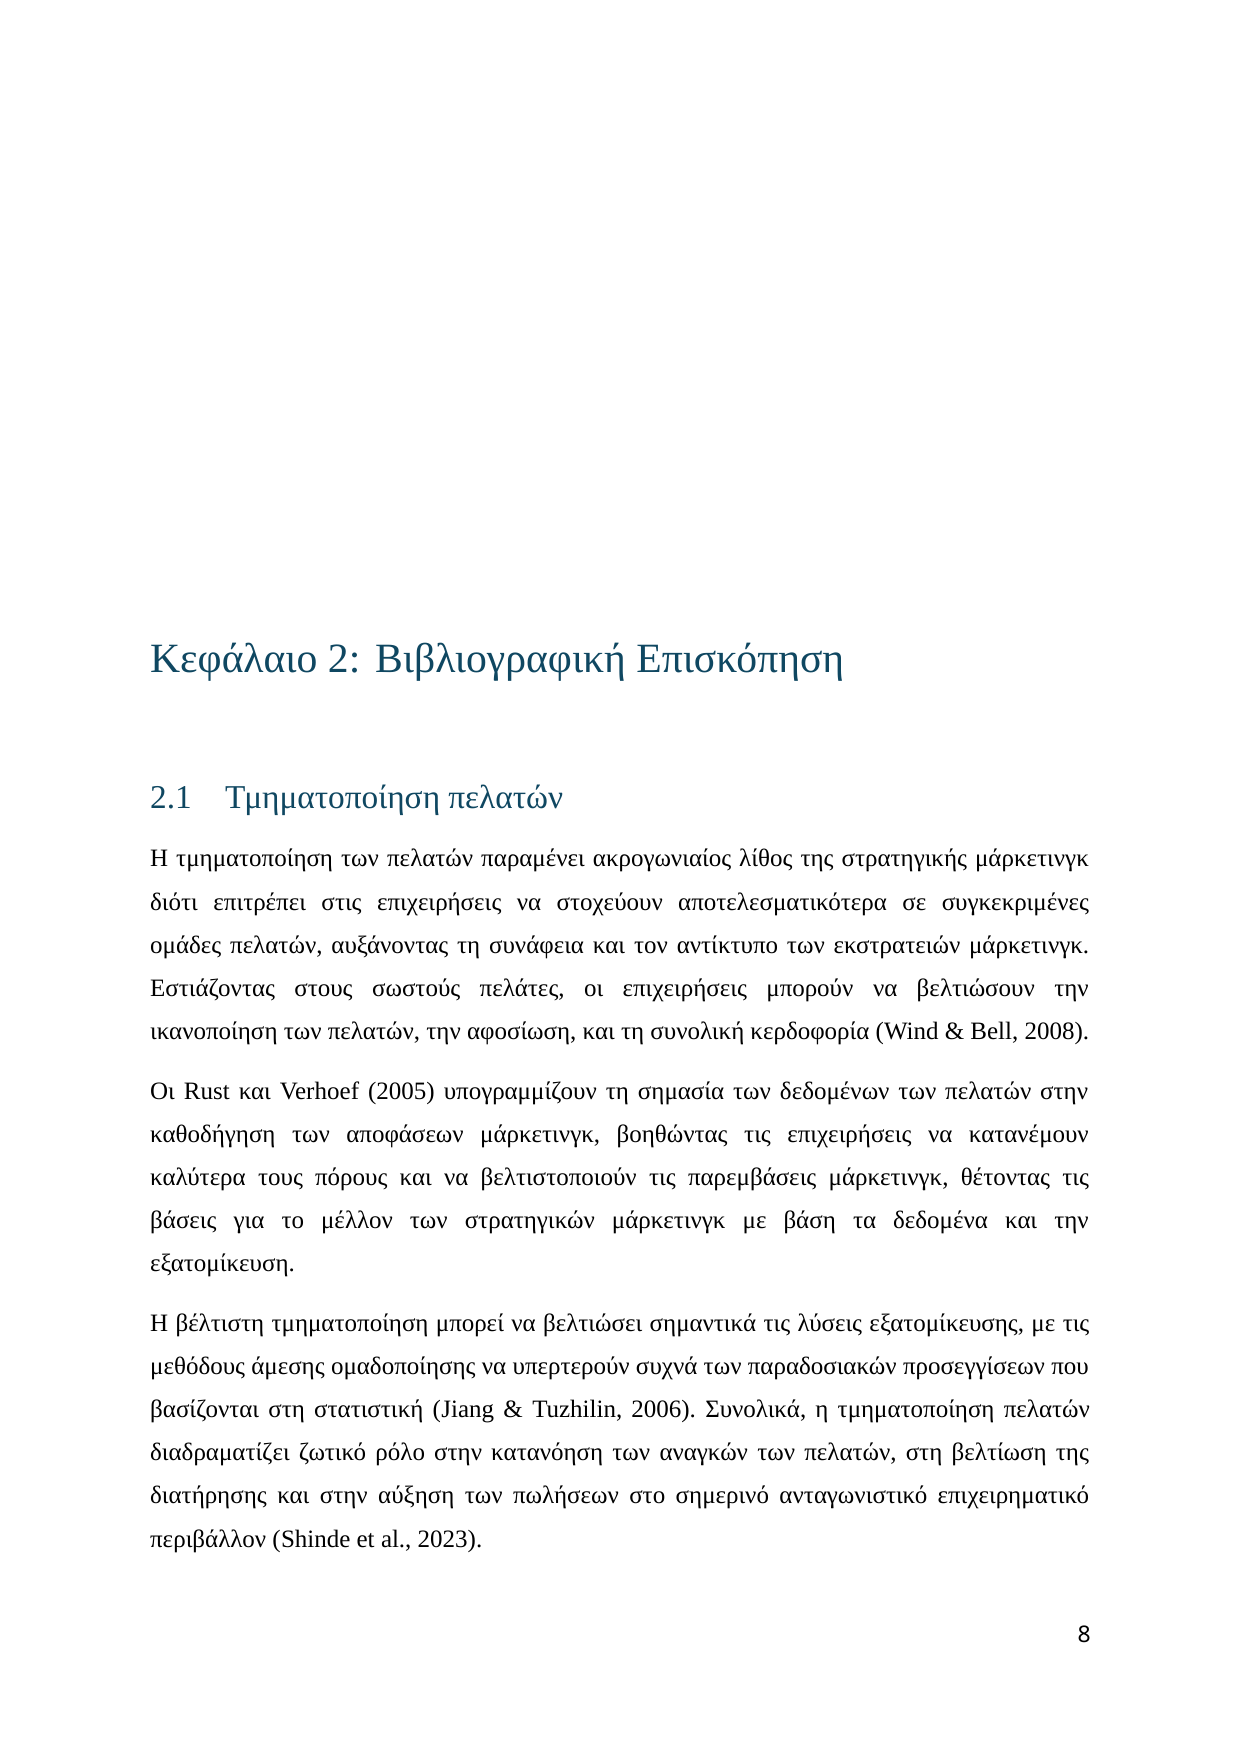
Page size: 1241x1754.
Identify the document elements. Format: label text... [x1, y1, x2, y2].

subtitle Βιβλιογραφική Επισκόπηση [150, 634, 1090, 682]
subtitle Τμηματοποίηση πελατών [150, 778, 1090, 816]
text Η βέλτιστη τμηματοποίηση μπορεί να βελτιώσει σημαντικά τις λύσεις εξατομίκευσης, με τις μεθόδους άμεσης ομαδοποίησης να υπερτερούν συχνά των παραδοσιακών προσεγγίσεων που βασίζονται στη στατιστική (Jiang & Tuzhilin, 2006). Συνολικά, η τμηματοποίηση πελατών διαδραματίζει ζωτικό ρόλο στην κατανόηση των αναγκών των πελατών, στη βελτίωση της διατήρησης και στην αύξηση των πωλήσεων στο σημερινό ανταγωνιστικό επιχειρηματικό περιβάλλον (Shinde et al., 2023). [150, 1308, 1090, 1552]
text Οι Rust και Verhoef (2005) υπογραμμίζουν τη σημασία των δεδομένων των πελατών στην καθοδήγηση των αποφάσεων μάρκετινγκ, βοηθώντας τις επιχειρήσεις να κατανέμουν καλύτερα τους πόρους και να βελτιστοποιούν τις παρεμβάσεις μάρκετινγκ, θέτοντας τις βάσεις για το μέλλον των στρατηγικών μάρκετινγκ με βάση τα δεδομένα και την εξατομίκευση. [150, 1076, 1090, 1277]
text Η τμηματοποίηση των πελατών παραμένει ακρογωνιαίος λίθος της στρατηγικής μάρκετινγκ διότι επιτρέπει στις επιχειρήσεις να στοχεύουν αποτελεσματικότερα σε συγκεκριμένες ομάδες πελατών, αυξάνοντας τη συνάφεια και τον αντίκτυπο των εκστρατειών μάρκετινγκ. Εστιάζοντας στους σωστούς πελάτες, οι επιχειρήσεις μπορούν να βελτιώσουν την ικανοποίηση των πελατών, την αφοσίωση, και τη συνολική κερδοφορία (Wind & Bell, 2008). [150, 843, 1090, 1045]
